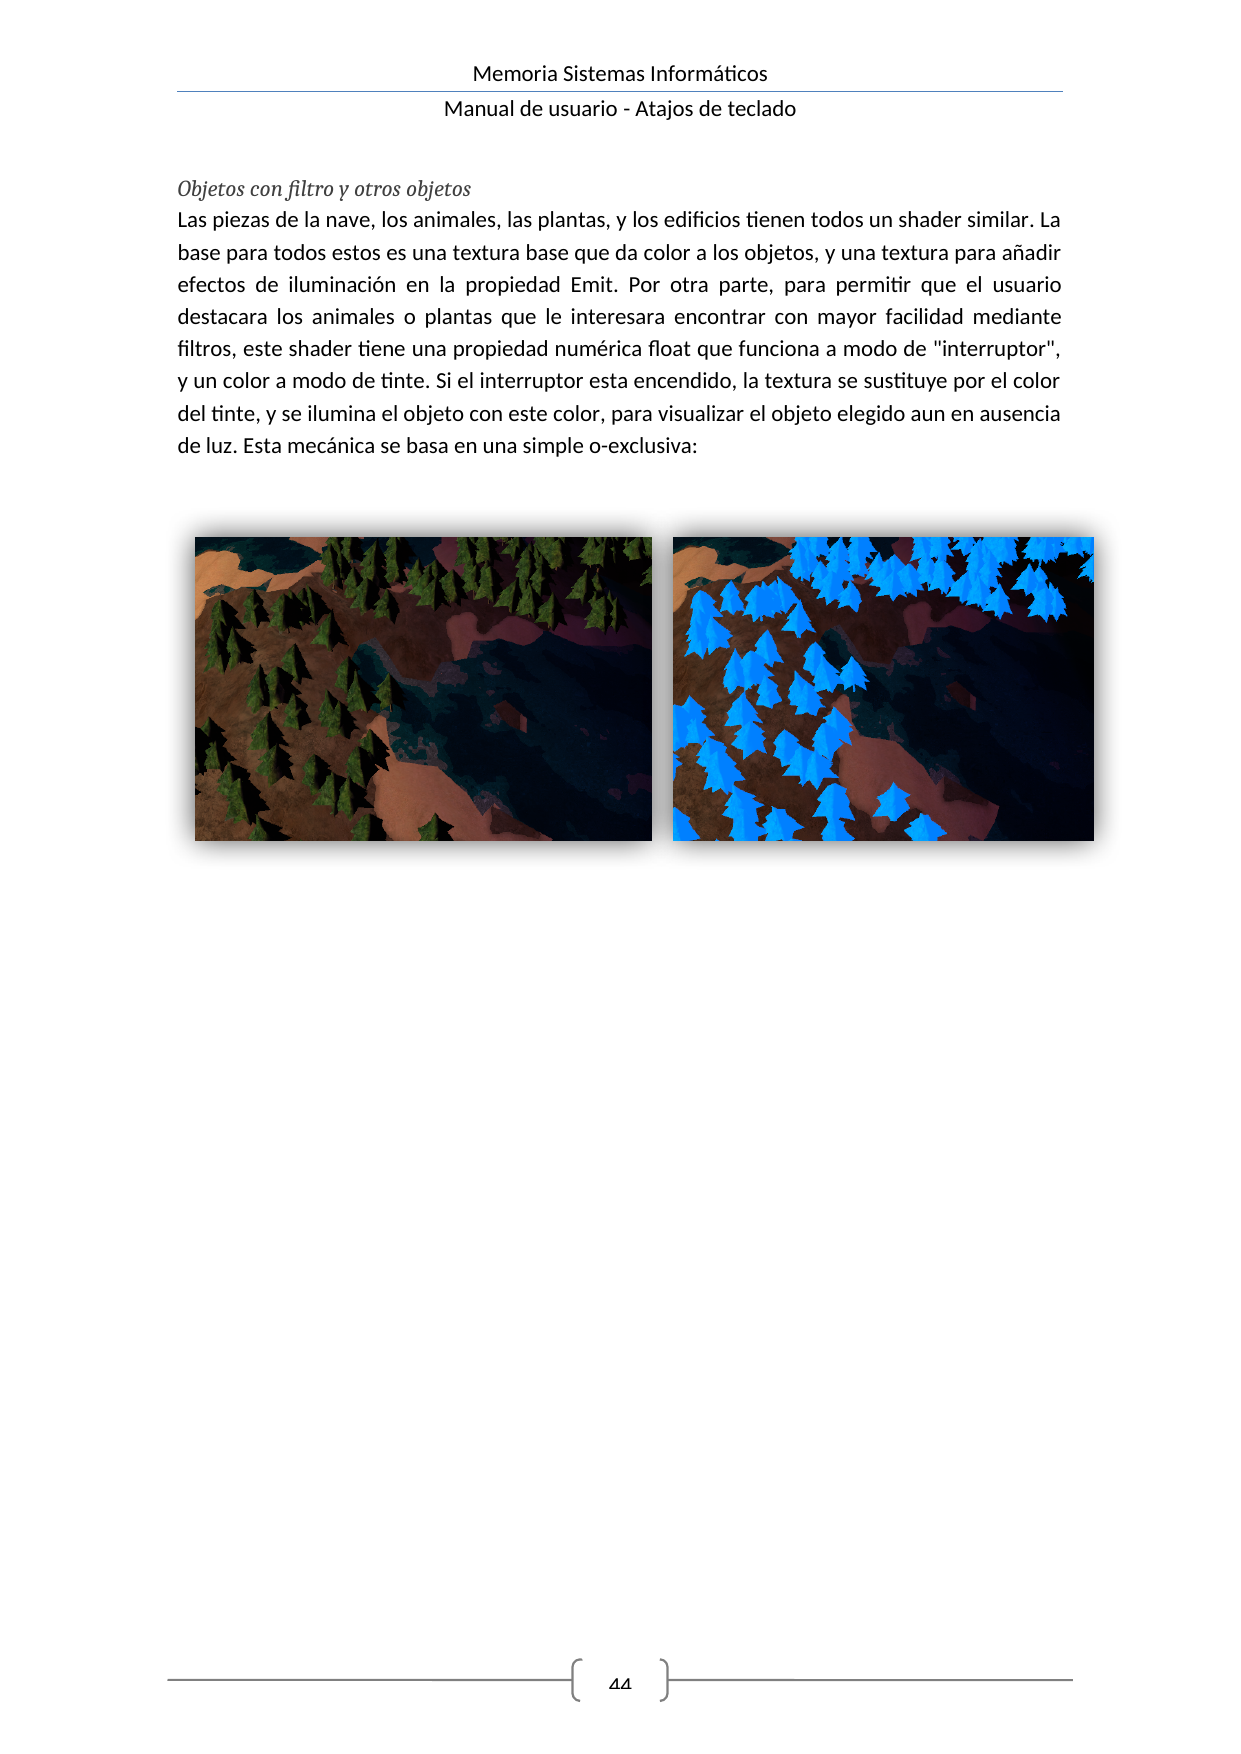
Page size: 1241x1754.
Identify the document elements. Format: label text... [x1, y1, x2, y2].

picture [673, 537, 1094, 841]
picture [195, 537, 652, 841]
text Las piezas de la nave, los animales, las plantas, y los edificios tienen todos un shader similar. La base para todos estos es una textura base que da color a los objetos, y una textura para añadir efectos de iluminación en la propiedad Emit. Por otra parte, para permitir que el usuario destacara los animales o plantas que le interesara encontrar con mayor facilidad mediante filtros, este shader tiene una propiedad numérica float que funciona a modo de "interruptor", y un color a modo de tinte. Si el interruptor esta encendido, la textura se sustituye por el color del tinte, y se ilumina el objeto con este color, para visualizar el objeto elegido aun en ausencia de luz. Esta mecánica se basa en una simple o-exclusiva: [177, 206, 1063, 459]
subtitle Objetos con filtro y otros objetos [177, 175, 1063, 202]
